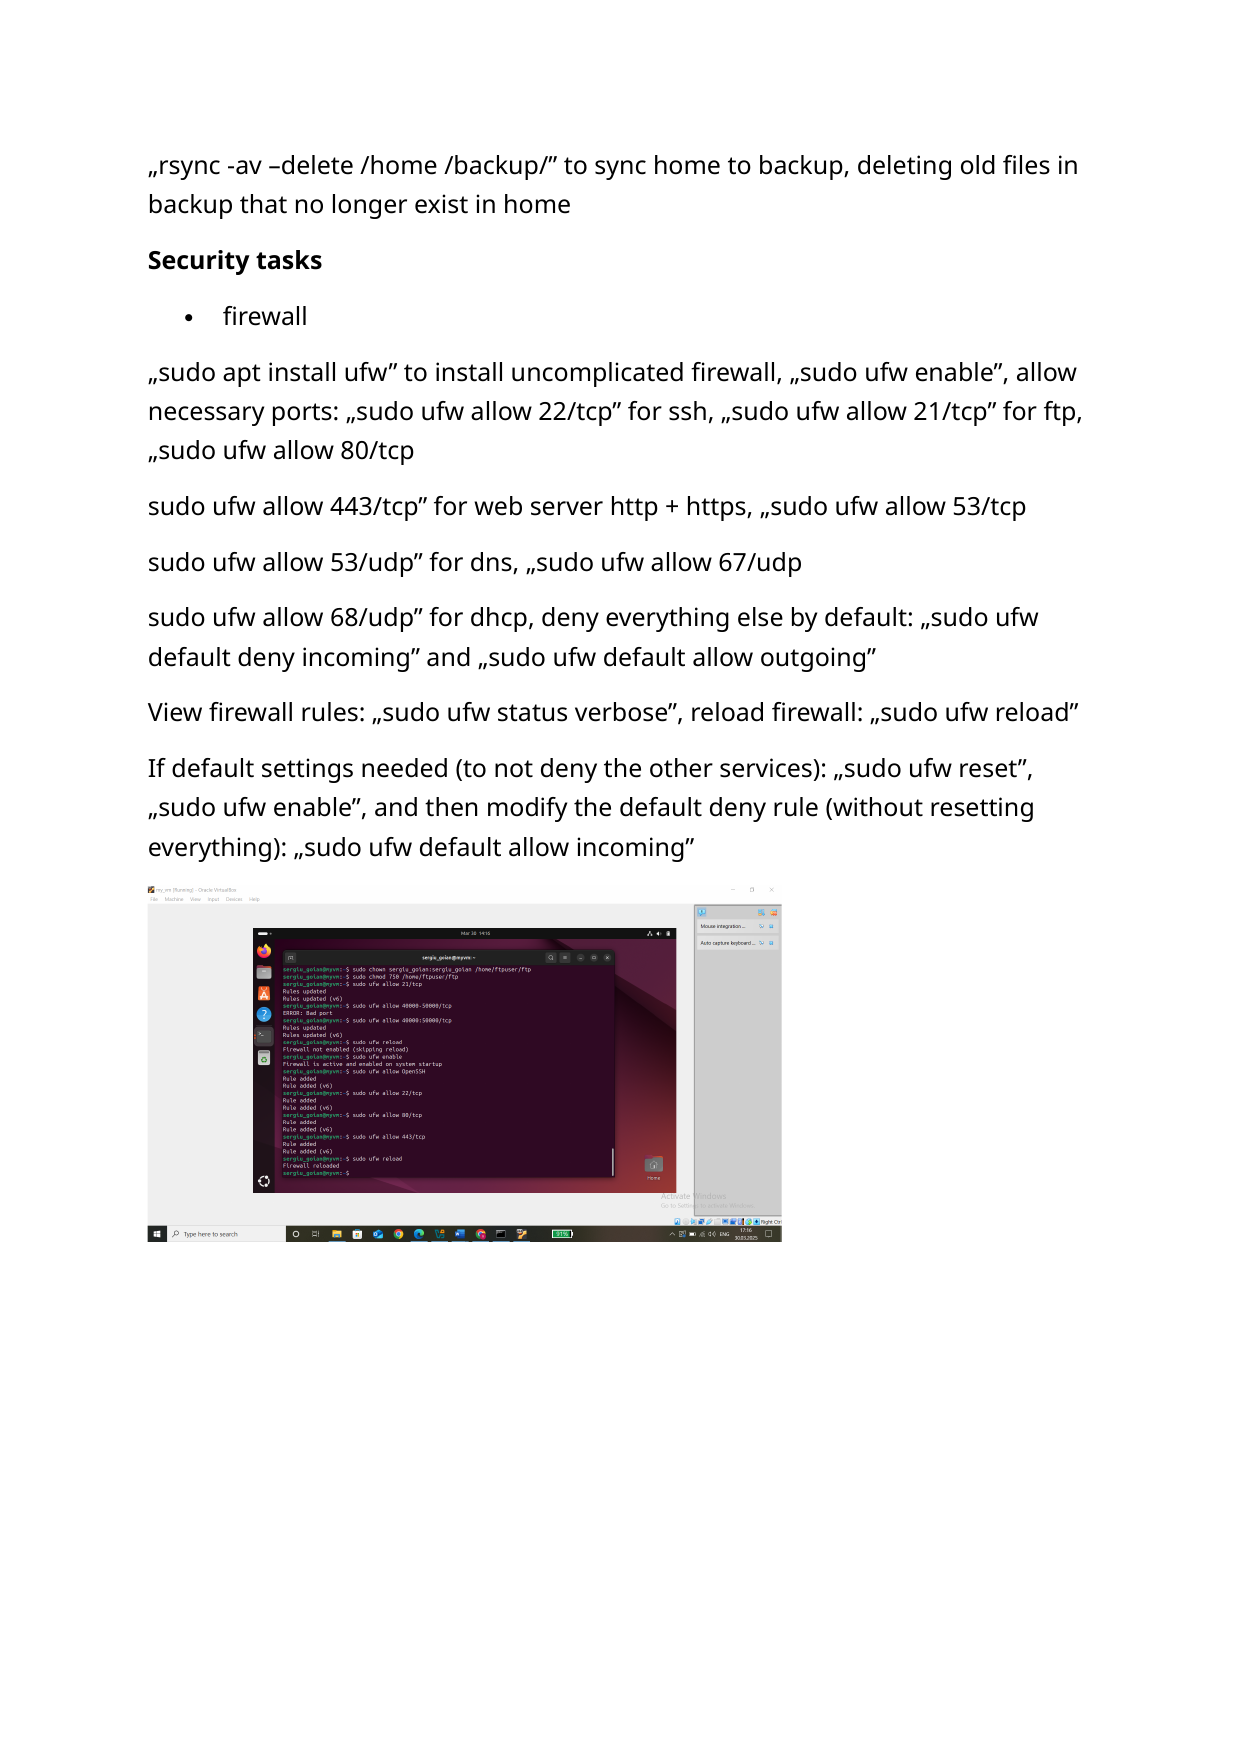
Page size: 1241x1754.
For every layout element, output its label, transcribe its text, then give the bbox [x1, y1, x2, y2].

text If default settings needed (to not deny the other services): „sudo ufw reset”, „sudo ufw enable”, and then modify the default deny rule (without resetting everything): „sudo ufw default allow incoming” [148, 751, 1093, 863]
text „rsync -av –delete /home /backup/” to sync home to backup, deleting old files in backup that no longer exist in home [148, 148, 1093, 221]
text sudo ufw allow 443/tcp” for web server http + https, „sudo ufw allow 53/tcp [148, 488, 1093, 522]
text sudo ufw allow 68/udp” for dhcp, deny everything else by default: „sudo ufw default deny incoming” and „sudo ufw default allow outgoing” [148, 600, 1093, 673]
picture [147, 885, 782, 1242]
text View firewall rules: „sudo ufw status verbose”, reload firewall: „sudo ufw reload” [148, 695, 1093, 729]
text „sudo apt install ufw” to install uncomplicated firewall, „sudo ufw enable”, allow necessary ports: „sudo ufw allow 22/tcp” for ssh, „sudo ufw allow 21/tcp” for ftp, „sudo ufw allow 80/tcp [148, 354, 1093, 467]
text sudo ufw allow 53/udp” for dns, „sudo ufw allow 67/udp [148, 544, 1093, 578]
text Security tasks [148, 243, 1093, 277]
list firewall [185, 298, 1093, 332]
